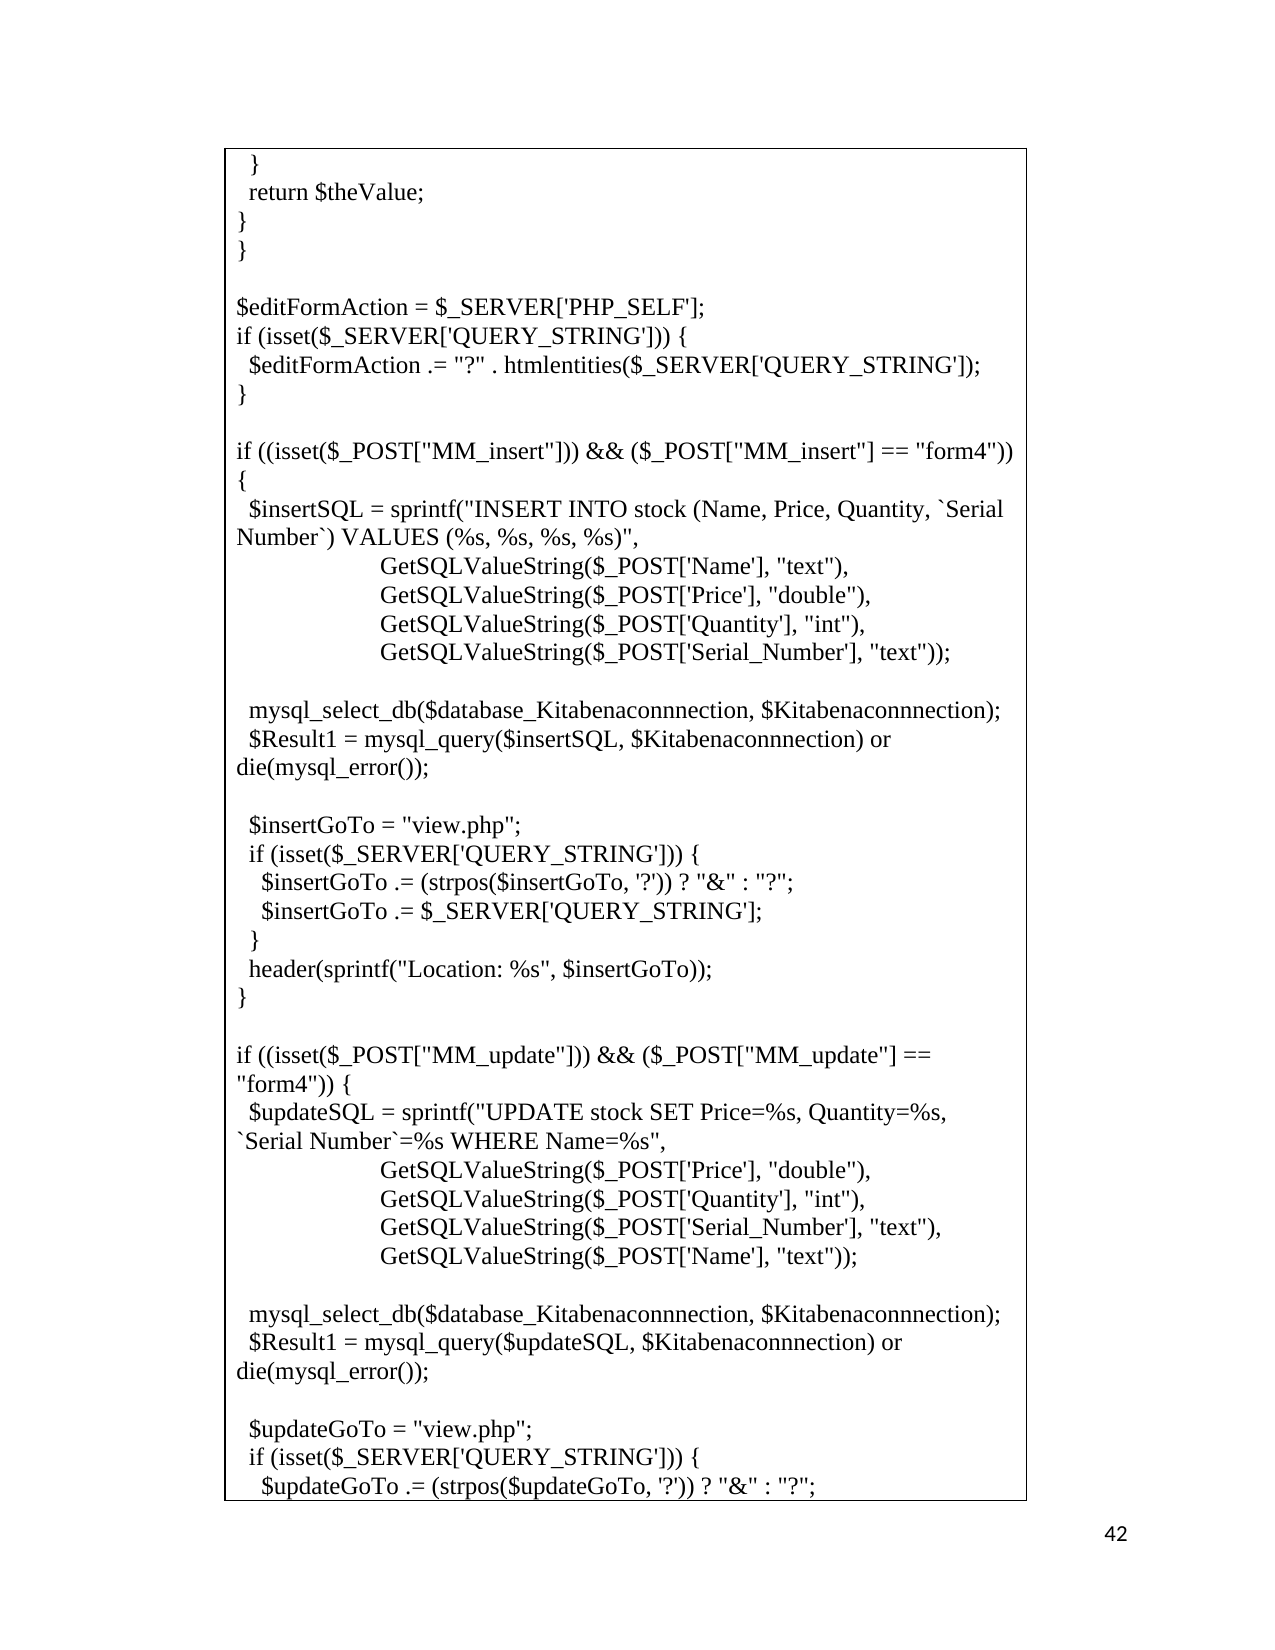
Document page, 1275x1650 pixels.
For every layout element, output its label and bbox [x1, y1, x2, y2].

table_header [226, 149, 1026, 1500]
